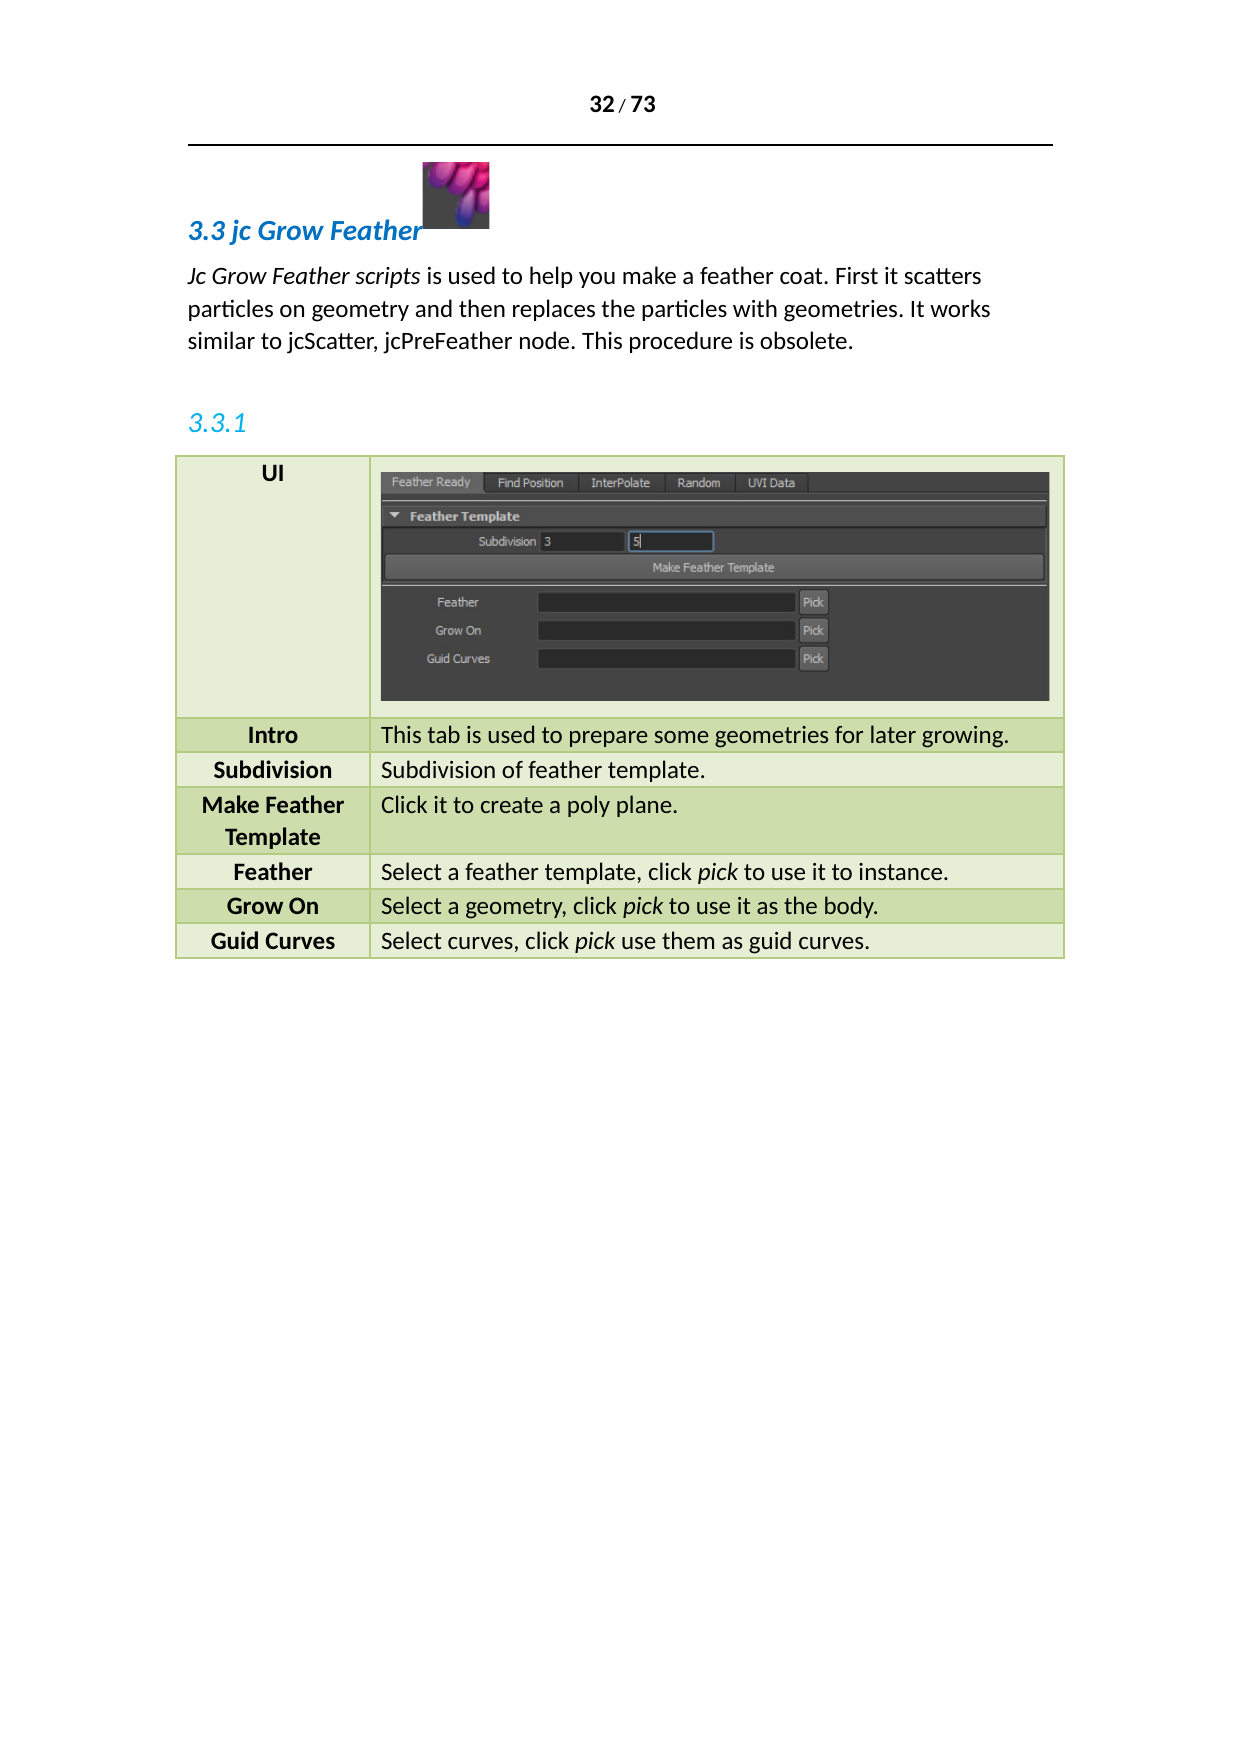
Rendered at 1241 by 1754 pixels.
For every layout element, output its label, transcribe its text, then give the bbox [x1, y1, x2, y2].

table_cell This tab is used to prepare some geometries for later growing. [371, 719, 1063, 751]
picture [422, 162, 490, 229]
table_cell Click it to create a poly plane. [371, 788, 1063, 853]
table_cell Feather [177, 855, 369, 887]
table_cell Subdivision of feather template. [371, 753, 1063, 786]
text Jc Grow Feather scripts is used to help you make a feather coat. First it scatters particles on geometry and then replaces the particles with geometries. It works similar to jcScatter, jcPreFeather node. This procedure is obsolete. [187, 259, 1053, 357]
table_header UI [177, 457, 369, 717]
table_cell Make Feather Template [177, 788, 369, 853]
table_cell Guid Curves [177, 924, 369, 957]
table_header [371, 457, 1063, 717]
table_cell Select a feather template, click pick to use it to instance. [371, 855, 1063, 887]
picture [380, 472, 1050, 701]
table_cell Intro [177, 719, 369, 751]
table_cell Subdivision [177, 753, 369, 786]
table_cell Grow On [177, 890, 369, 922]
table_cell Select curves, click pick use them as guid curves. [371, 924, 1063, 957]
text 3.3 jc Grow Feather [187, 162, 1053, 259]
text 3.3.1 [187, 389, 1053, 454]
table_cell Select a geometry, click pick to use it as the body. [371, 890, 1063, 922]
